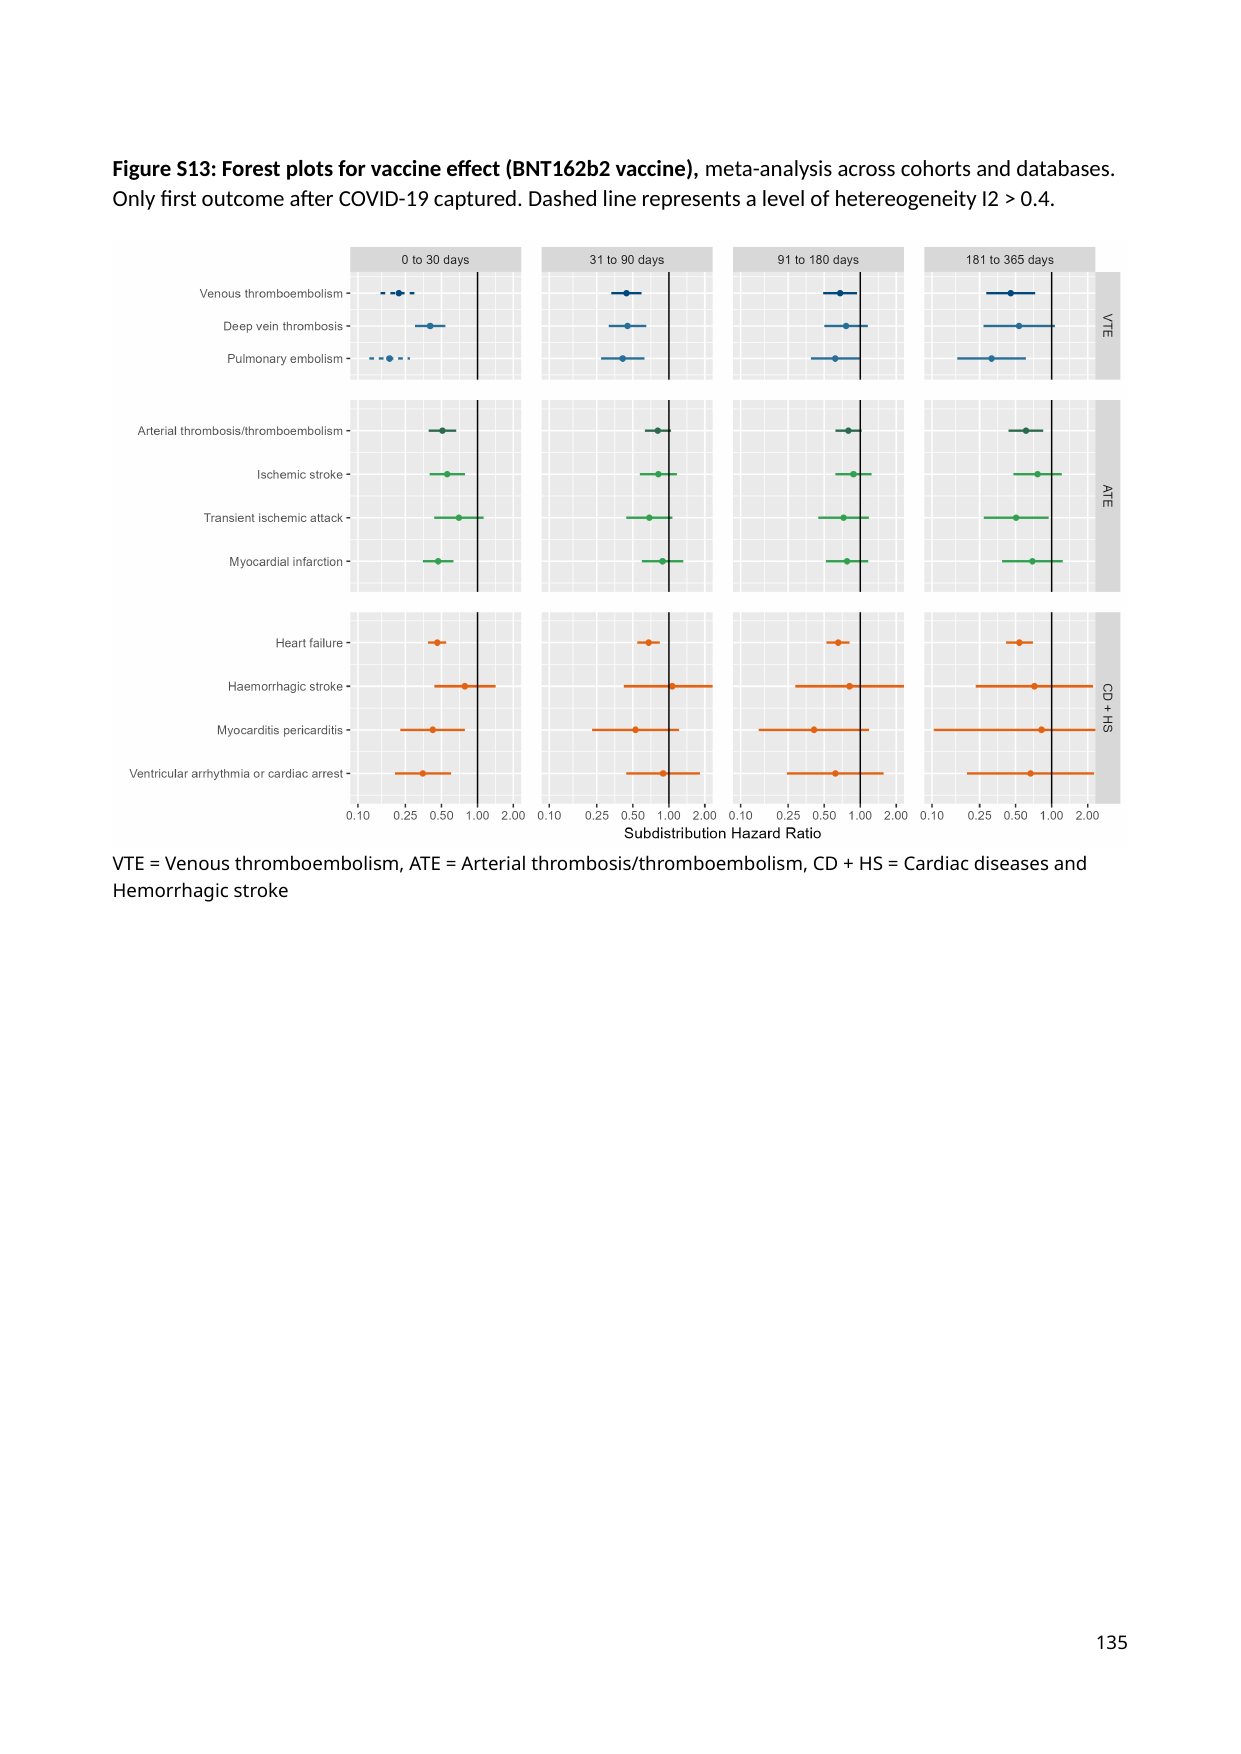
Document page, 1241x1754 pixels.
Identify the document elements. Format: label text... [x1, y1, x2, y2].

subtitle Figure S13: Forest plots for vaccine effect (BNT162b2 vaccine), meta-analysis across cohorts and databases. Only first outcome after COVID-19 captured. Dashed line represents a level of hetereogeneity I2 > 0.4. [112, 154, 1128, 212]
picture [112, 239, 1128, 849]
text VTE = Venous thromboembolism, ATE = Arterial thrombosis/thromboembolism, CD + HS = Cardiac diseases and Hemorrhagic stroke [112, 849, 1128, 903]
